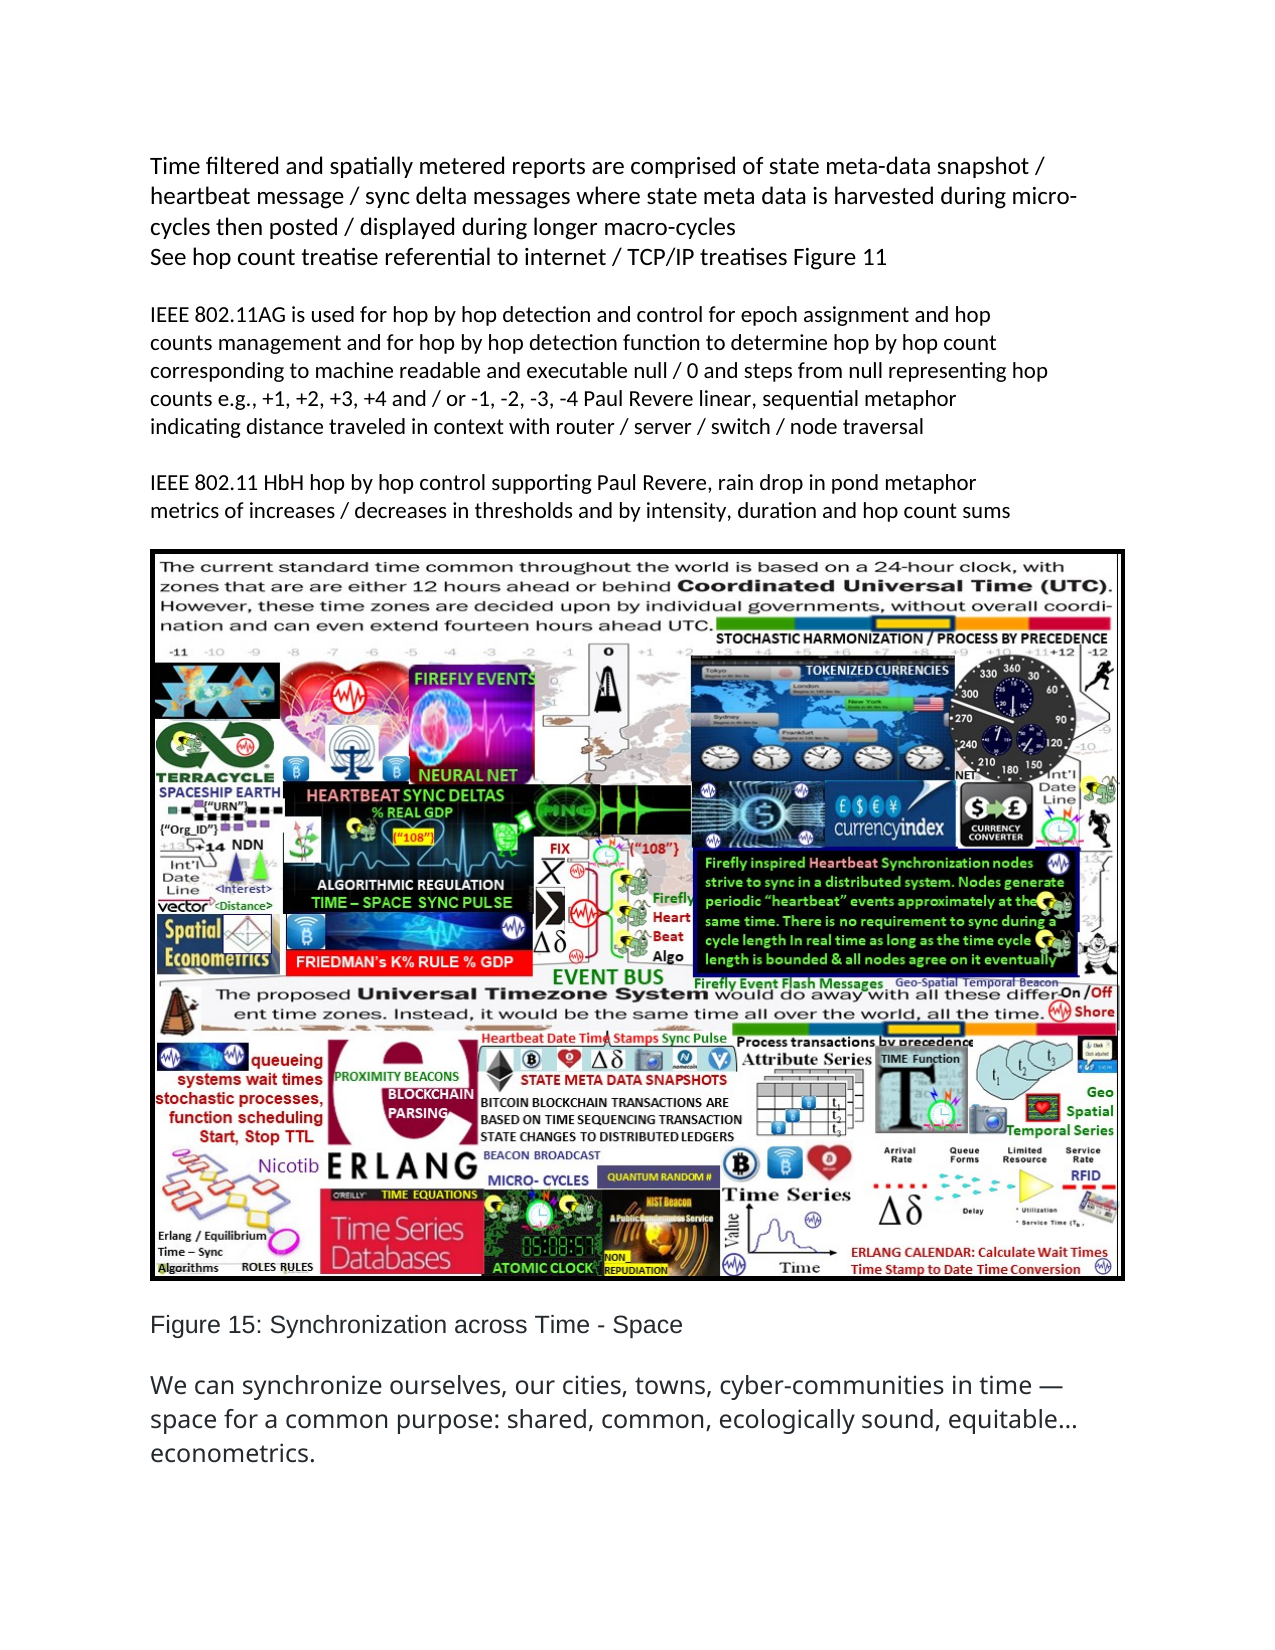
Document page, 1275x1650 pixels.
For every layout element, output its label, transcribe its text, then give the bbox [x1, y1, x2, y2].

text See hop count treatise referential to internet / TCP/IP treatises Figure 11 [150, 242, 1116, 272]
text indicating distance traveled in context with router / server / switch / node traversal [150, 412, 1125, 440]
text metrics of increases / decreases in thresholds and by intensity, duration and hop count sums [150, 496, 1125, 524]
text counts management and for hop by hop detection function to determine hop by hop count [150, 328, 1125, 356]
text Time filtered and spatially metered reports are comprised of state meta-data snapshot / heartbeat message / sync delta messages where state meta data is harvested during micro-cycles then posted / displayed during longer macro-cycles [150, 150, 1116, 242]
text corresponding to machine readable and executable null / 0 and steps from null representing hop [150, 356, 1125, 384]
text We can synchronize ourselves, our cities, towns, cyber-communities in time — space for a common purpose: shared, common, ecologically sound, equitable… econometrics. [150, 1368, 1125, 1470]
text IEEE 802.11 HbH hop by hop control supporting Paul Revere, rain drop in pond metaphor [150, 468, 1125, 496]
picture [154, 554, 1121, 1276]
text counts e.g., +1, +2, +3, +4 and / or -1, -2, -3, -4 Paul Revere linear, sequential metaphor [150, 384, 1125, 412]
text Figure 15: Synchronization across Time - Space [150, 1310, 1125, 1338]
text IEEE 802.11AG is used for hop by hop detection and control for epoch assignment and hop [150, 300, 1125, 328]
